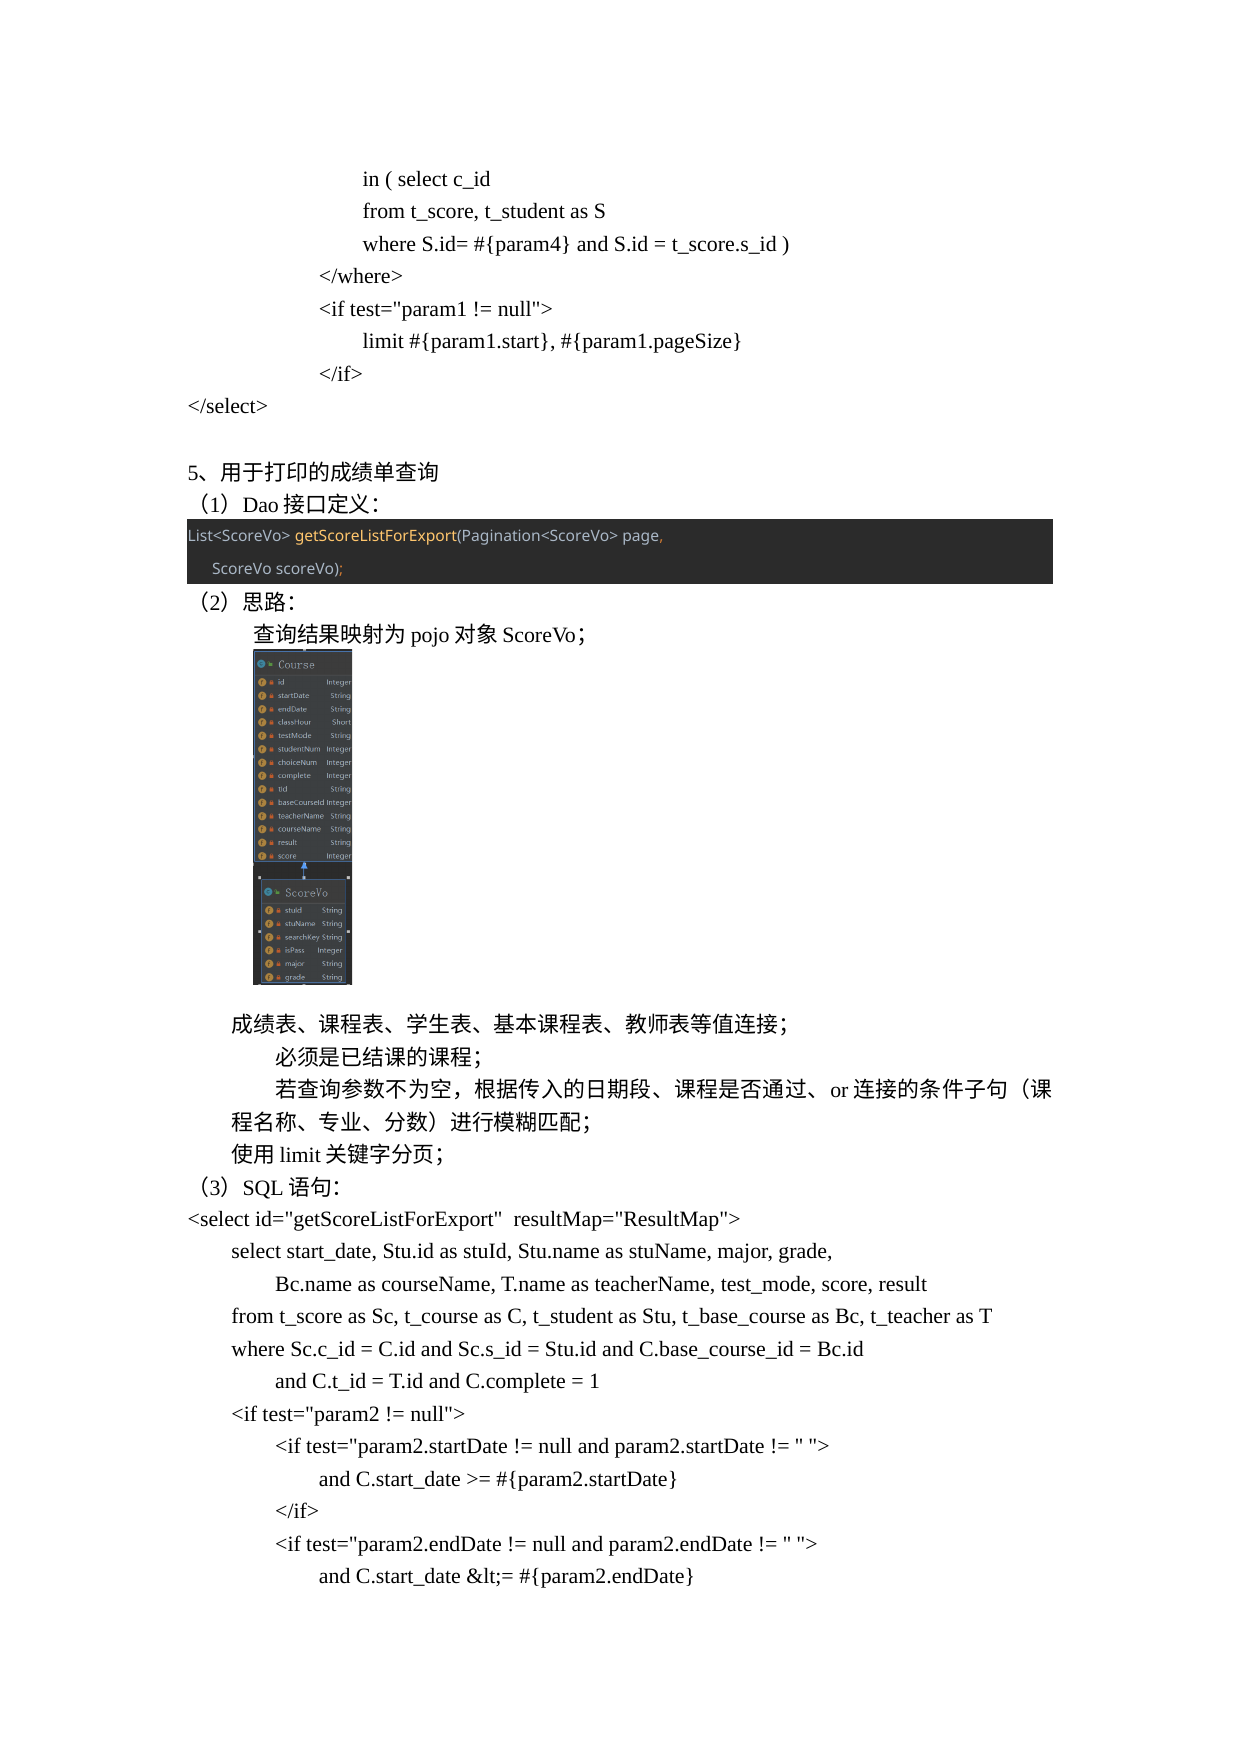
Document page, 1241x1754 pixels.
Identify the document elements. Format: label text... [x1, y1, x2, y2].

list where Sc.c_id = C.id and Sc.s_id = Stu.id and C.base_course_id = Bc.id [187, 1332, 1053, 1364]
list </where> [187, 259, 1053, 292]
list 必须是已结课的课程； [231, 1039, 1053, 1072]
list <if test="param2 != null"> [187, 1397, 1053, 1429]
list </select> [187, 389, 1053, 422]
list <if test="param2.endDate != null and param2.endDate != '' "> [187, 1527, 1053, 1559]
list <select id="getScoreListForExport" resultMap="ResultMap"> [187, 1202, 1053, 1234]
list <if test="param2.startDate != null and param2.startDate != '' "> [187, 1429, 1053, 1462]
list and C.start_date &lt;= #{param2.endDate} [187, 1559, 1053, 1592]
list select start_date, Stu.id as stuId, Stu.name as stuName, major, grade, [187, 1234, 1053, 1267]
list Bc.name as courseName, T.name as teacherName, test_mode, score, result [187, 1267, 1053, 1299]
list in ( select c_id [187, 162, 1053, 194]
list SQL语句： [187, 1169, 1053, 1202]
list </if> [187, 1494, 1053, 1527]
list <if test="param1 != null"> [187, 292, 1053, 324]
list 若查询参数不为空，根据传入的日期段、课程是否通过、or连接的条件子句（课程名称、专业、分数）进行模糊匹配； [231, 1072, 1053, 1137]
list 使用limit关键字分页； [187, 1137, 1053, 1169]
list </if> [187, 357, 1053, 389]
list （2）思路： [187, 584, 1053, 617]
list 成绩表、课程表、学生表、基本课程表、教师表等值连接； [187, 1007, 1053, 1039]
list 5、用于打印的成绩单查询 [187, 454, 1053, 487]
picture [253, 649, 353, 985]
list and C.start_date >= #{param2.startDate} [187, 1462, 1053, 1494]
list and C.t_id = T.id and C.complete = 1 [187, 1364, 1053, 1397]
list （1）Dao接口定义： [187, 487, 1053, 519]
list limit #{param1.start}, #{param1.pageSize} [187, 324, 1053, 357]
list 查询结果映射为pojo对象ScoreVo； [187, 617, 1053, 649]
list from t_score as Sc, t_course as C, t_student as Stu, t_base_course as Bc, t_teacher as T [187, 1299, 1053, 1332]
text List<ScoreVo> getScoreListForExport(Pagination<ScoreVo> page, ScoreVo scoreVo); [187, 519, 1053, 584]
list where S.id= #{param4} and S.id = t_score.s_id ) [187, 227, 1053, 259]
list from t_score, t_student as S [187, 194, 1053, 227]
